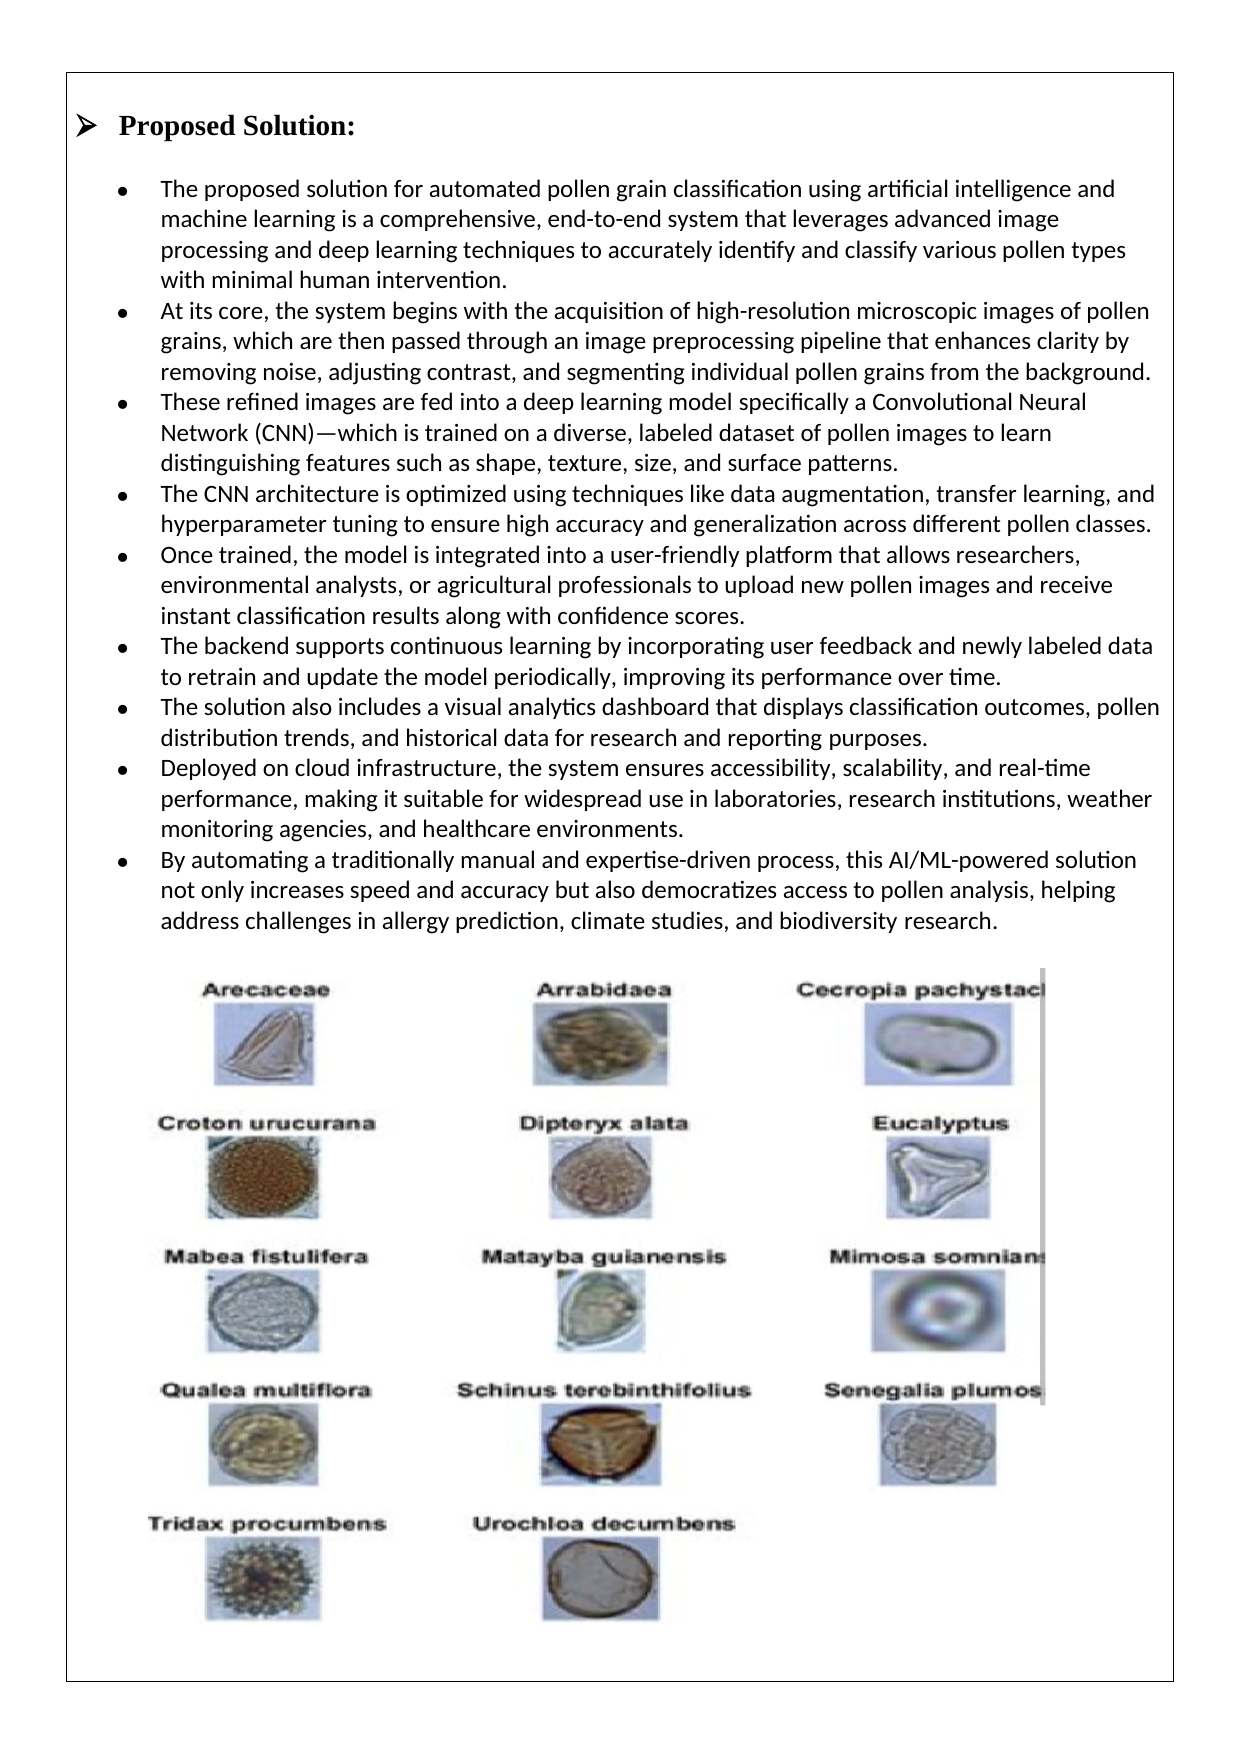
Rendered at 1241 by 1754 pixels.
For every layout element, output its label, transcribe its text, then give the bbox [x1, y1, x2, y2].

list These refined images are fed into a deep learning model specifically a Convolutional Neural Network (CNN)—which is trained on a diverse, labeled dataset of pollen images to learn distinguishing features such as shape, texture, size, and surface patterns. [117, 386, 1165, 478]
picture [147, 968, 1045, 1638]
list Once trained, the model is integrated into a user-friendly platform that allows researchers, environmental analysts, or agricultural professionals to upload new pollen images and receive instant classification results along with confidence scores. [117, 539, 1165, 631]
list The CNN architecture is optimized using techniques like data augmentation, transfer learning, and hyperparameter tuning to ensure high accuracy and generalization across different pollen classes. [117, 478, 1165, 539]
list The backend supports continuous learning by incorporating user feedback and newly labeled data to retrain and update the model periodically, improving its performance over time. [117, 631, 1165, 692]
list Proposed Solution: [75, 108, 1165, 142]
list The proposed solution for automated pollen grain classification using artificial intelligence and machine learning is a comprehensive, end-to-end system that leverages advanced image processing and deep learning techniques to accurately identify and classify various pollen types with minimal human intervention. [117, 173, 1165, 295]
list Deployed on cloud infrastructure, the system ensures accessibility, scalability, and real-time performance, making it suitable for widespread use in laboratories, research institutions, weather monitoring agencies, and healthcare environments. [117, 753, 1165, 844]
list By automating a traditionally manual and expertise-driven process, this AI/ML-powered solution not only increases speed and accuracy but also democratizes access to pollen analysis, helping address challenges in allergy prediction, climate studies, and biodiversity research. [117, 844, 1165, 936]
list At its core, the system begins with the acquisition of high-resolution microscopic images of pollen grains, which are then passed through an image preprocessing pipeline that enhances clarity by removing noise, adjusting contrast, and segmenting individual pollen grains from the background. [117, 295, 1165, 386]
list The solution also includes a visual analytics dashboard that displays classification outcomes, pollen distribution trends, and historical data for research and reporting purposes. [117, 692, 1165, 753]
